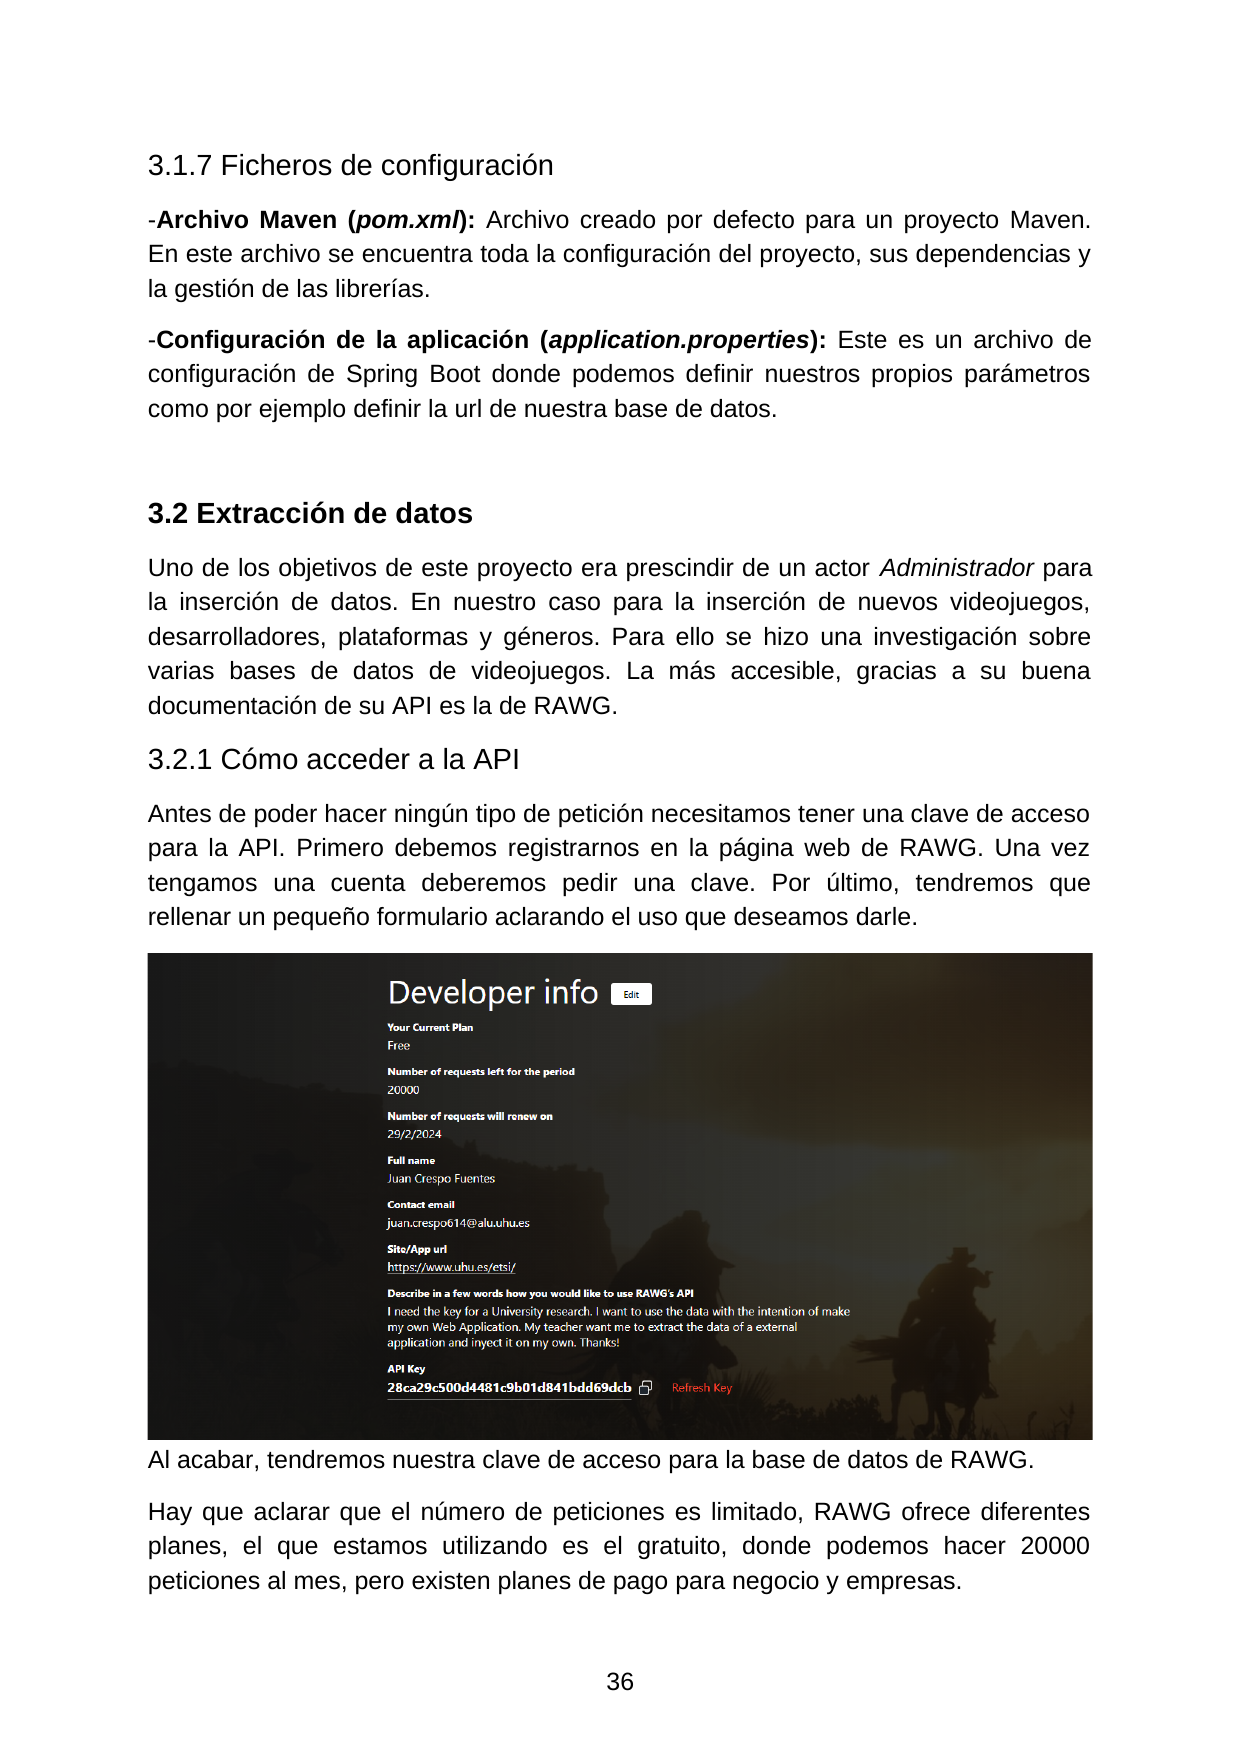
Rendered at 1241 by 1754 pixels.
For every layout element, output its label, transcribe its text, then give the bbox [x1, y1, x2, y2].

text Antes de poder hacer ningún tipo de petición necesitamos tener una clave de acceso para la API. Primero debemos registrarnos en la página web de RAWG. Una vez tengamos una cuenta deberemos pedir una clave. Por último, tendremos que rellenar un pequeño formulario aclarando el uso que deseamos darle. [148, 799, 1092, 931]
text Uno de los objetivos de este proyecto era prescindir de un actor Administrador para la inserción de datos. En nuestro caso para la inserción de nuevos videojuegos, desarrolladores, plataformas y géneros. Para ello se hizo una investigación sobre varias bases de datos de videojuegos. La más accesible, gracias a su buena documentación de su API es la de RAWG. [148, 553, 1092, 719]
subtitle 3.1.7 Ficheros de configuración [148, 148, 1092, 181]
text -Configuración de la aplicación (application.properties): Este es un archivo de configuración de Spring Boot donde podemos definir nuestros propios parámetros como por ejemplo definir la url de nuestra base de datos. [148, 325, 1092, 422]
picture [147, 953, 1093, 1440]
subtitle 3.2.1 Cómo acceder a la API [148, 742, 1092, 775]
subtitle 3.2 Extracción de datos [148, 496, 1092, 529]
text -Archivo Maven (pom.xml): Archivo creado por defecto para un proyecto Maven. En este archivo se encuentra toda la configuración del proyecto, sus dependencias y la gestión de las librerías. [148, 204, 1092, 302]
text Hay que aclarar que el número de peticiones es limitado, RAWG ofrece diferentes planes, el que estamos utilizando es el gratuito, donde podemos hacer 20000 peticiones al mes, pero existen planes de pago para negocio y empresas. [148, 1497, 1092, 1594]
text Al acabar, tendremos nuestra clave de acceso para la base de datos de RAWG. [148, 1440, 1092, 1474]
